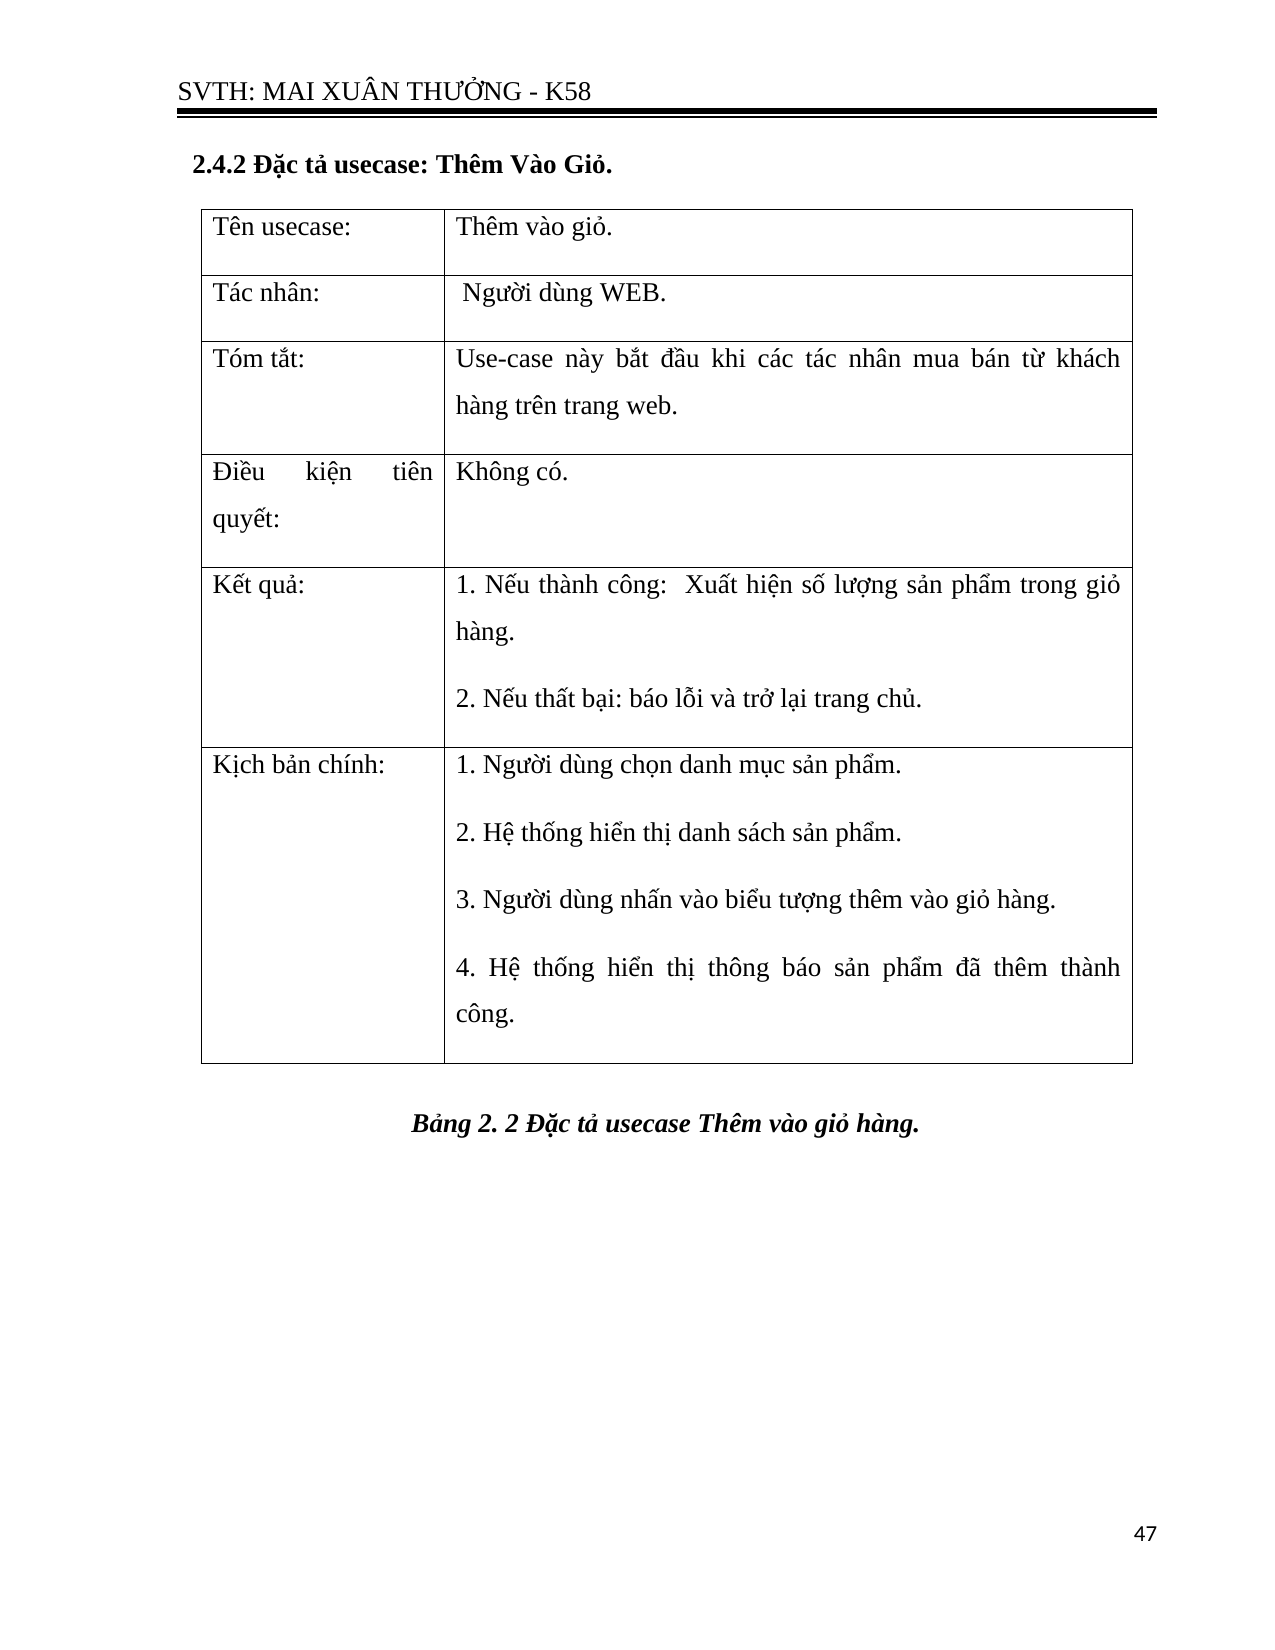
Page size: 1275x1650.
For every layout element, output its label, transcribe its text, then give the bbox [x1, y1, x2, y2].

table_cell Tác nhân: [202, 276, 444, 341]
table_cell 1. Người dùng chọn danh mục sản phẩm. 2. Hệ thống hiển thị danh sách sản phẩm. 3. Người dùng nhấn vào biểu tượng thêm vào giỏ hàng. 4. Hệ thống hiển thị thông báo sản phẩm đã thêm thành công. [445, 748, 1132, 1062]
text Bảng 2. 2 Đặc tả usecase Thêm vào giỏ hàng. [177, 1107, 1157, 1138]
table_cell 1. Nếu thành công: Xuất hiện số lượng sản phẩm trong giỏ hàng. 2. Nếu thất bại: báo lỗi và trở lại trang chủ. [445, 568, 1132, 747]
table_header Tên usecase: [202, 210, 444, 275]
text 2.4.2 Đặc tả usecase: Thêm Vào Giỏ. [192, 148, 1157, 179]
table_cell Người dùng WEB. [445, 276, 1132, 341]
table_cell Use-case này bắt đầu khi các tác nhân mua bán từ khách hàng trên trang web. [445, 342, 1132, 454]
table_cell Kết quả: [202, 568, 444, 747]
table_cell Tóm tắt: [202, 342, 444, 454]
table_header Thêm vào giỏ. [445, 210, 1132, 275]
table_cell Kịch bản chính: [202, 748, 444, 1062]
table_cell Điều kiện tiên quyết: [202, 455, 444, 567]
table_cell Không có. [445, 455, 1132, 567]
